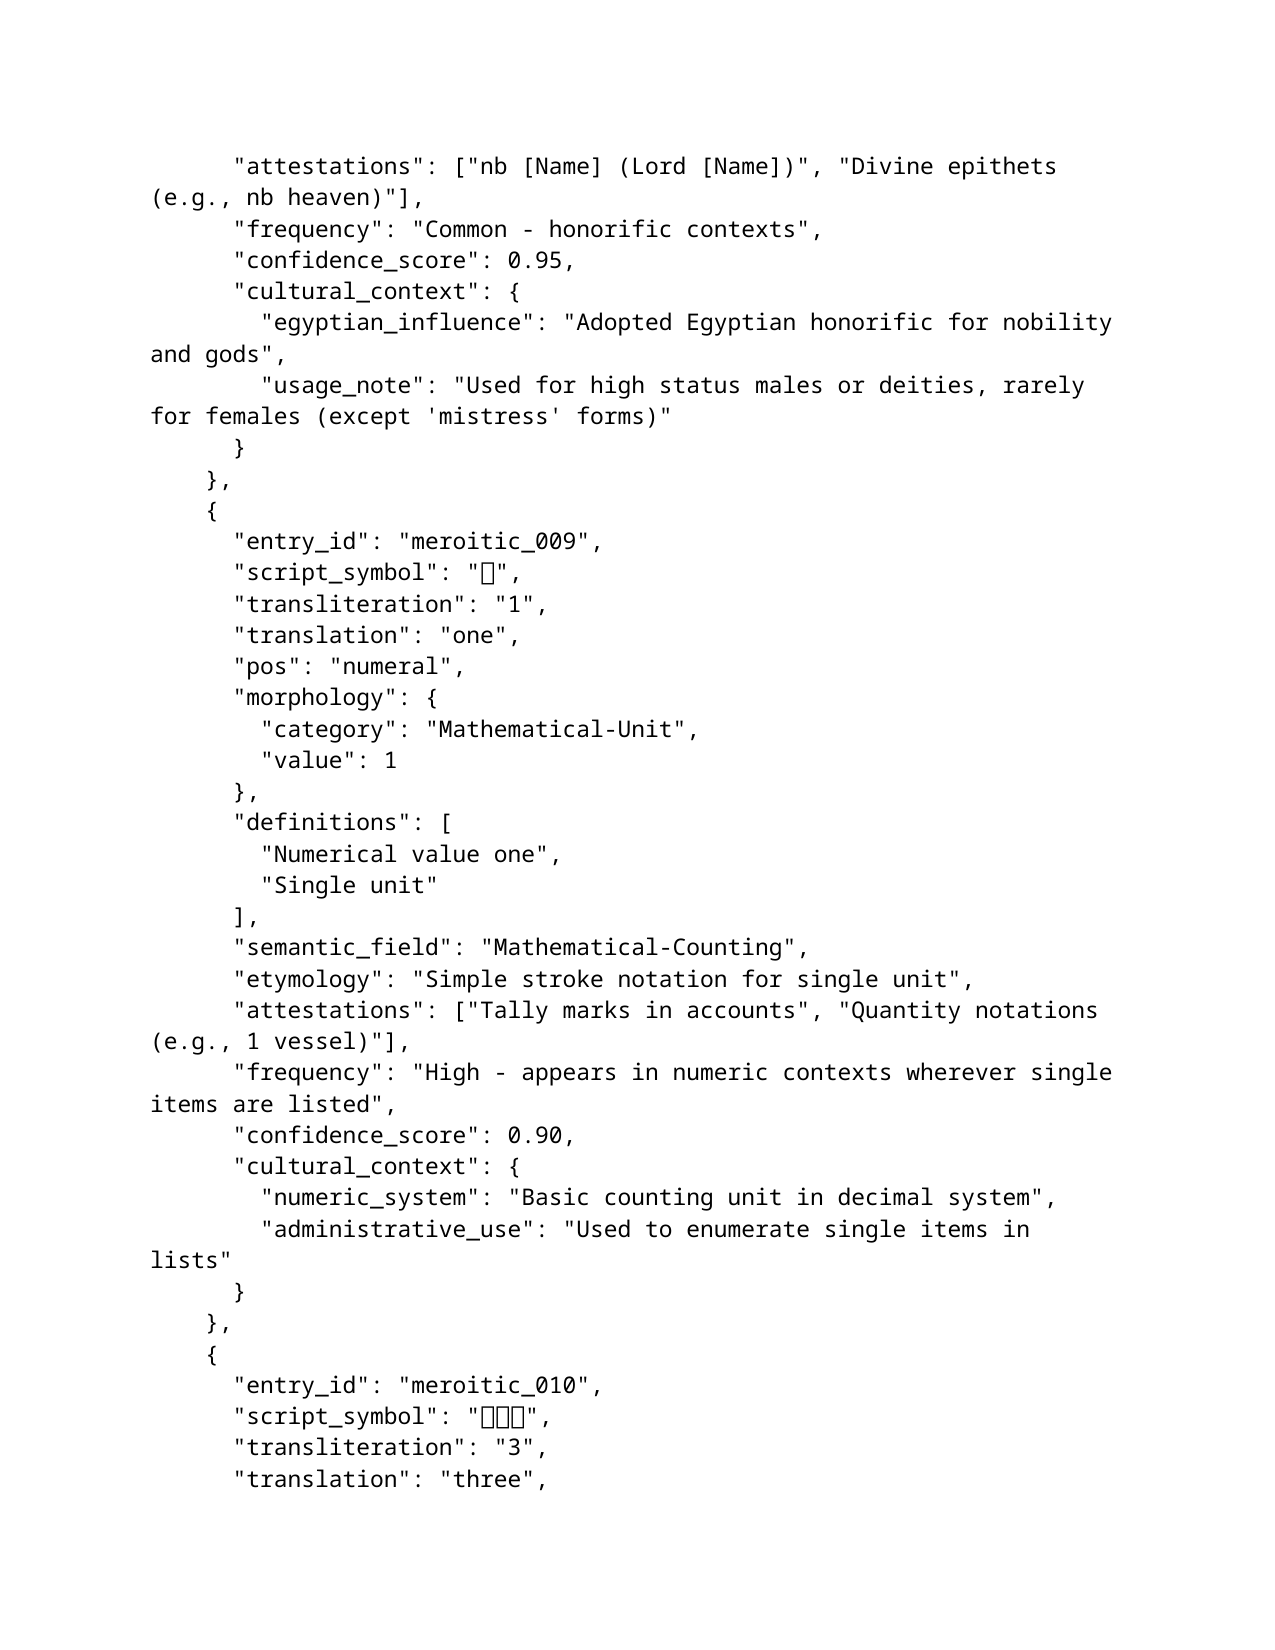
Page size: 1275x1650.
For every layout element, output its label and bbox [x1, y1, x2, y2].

text [150, 150, 1125, 1494]
